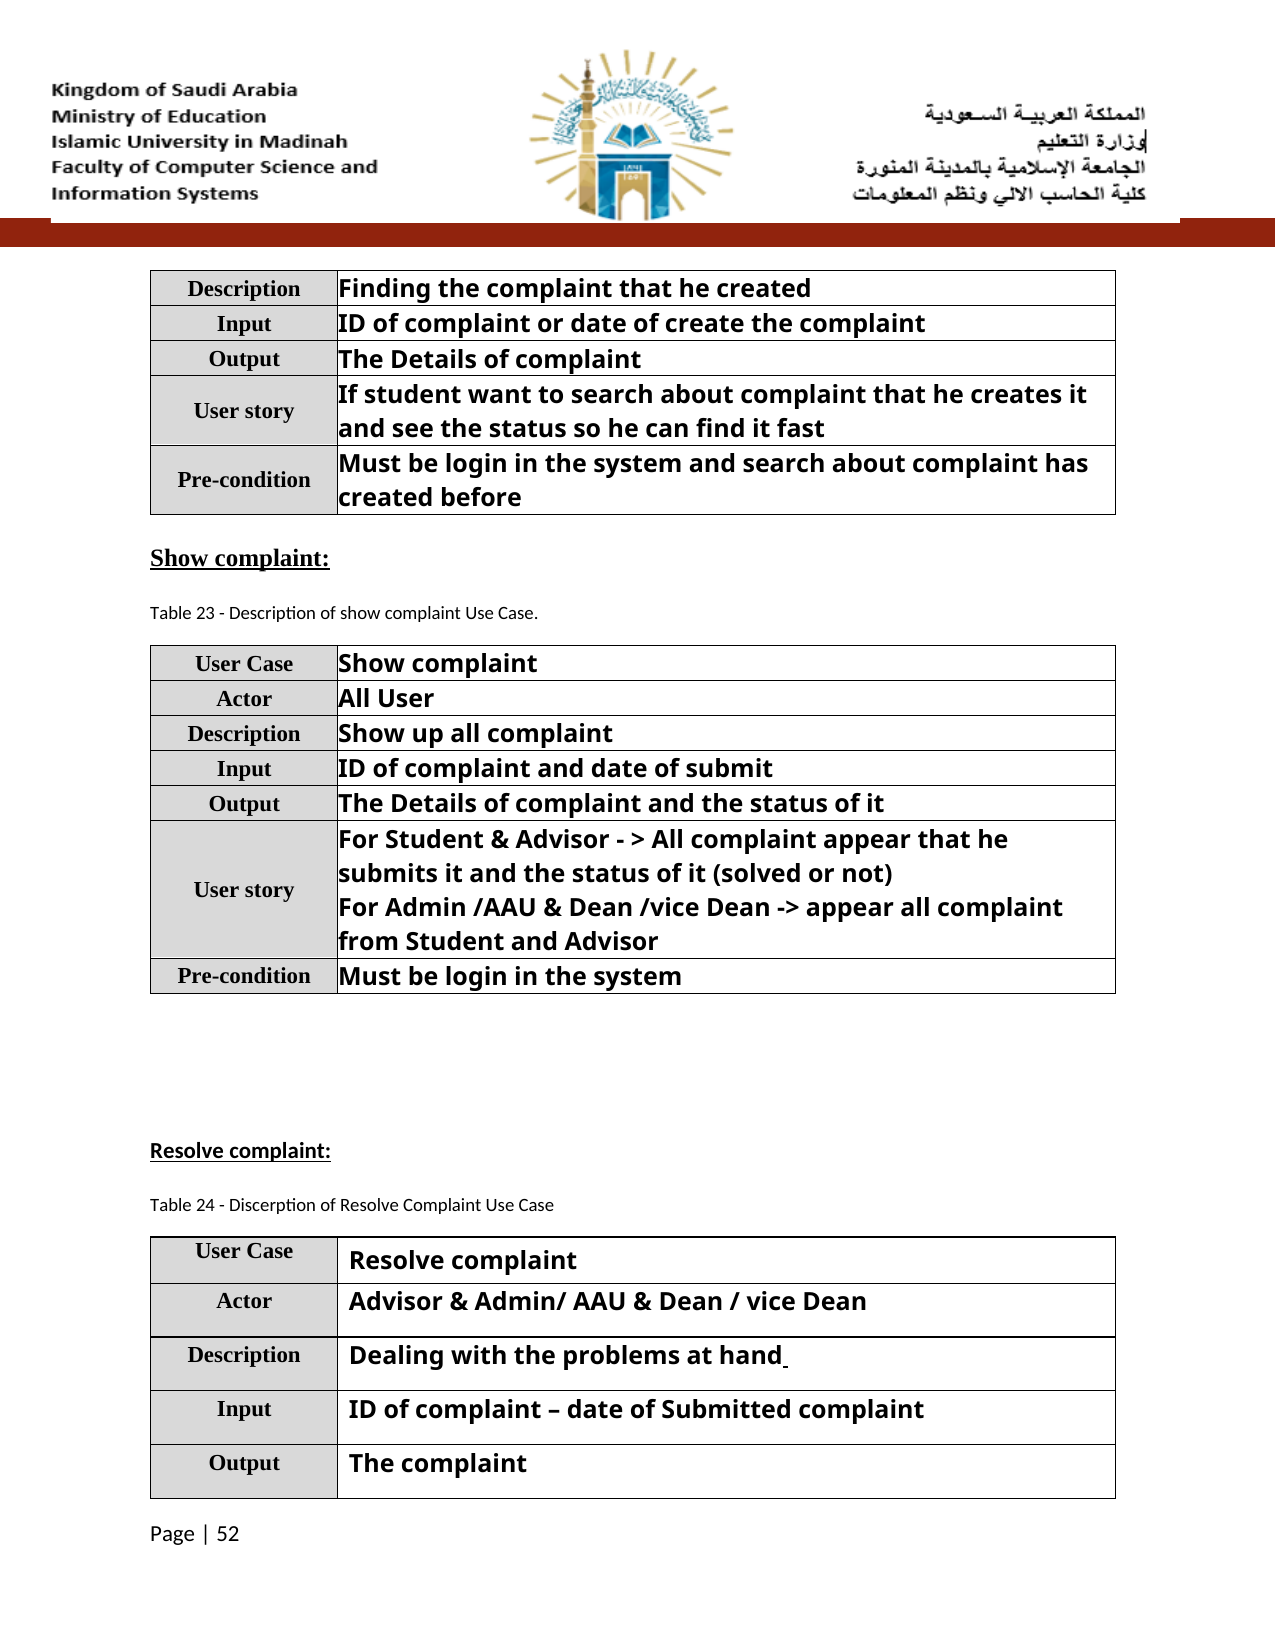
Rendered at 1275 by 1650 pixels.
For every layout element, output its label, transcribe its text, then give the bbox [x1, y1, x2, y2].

table_cell Output [151, 1445, 337, 1498]
table_header Show complaint [338, 646, 1115, 680]
table_header Resolve complaint [338, 1238, 1115, 1283]
table_cell Input [151, 1391, 337, 1444]
table_cell All User [338, 681, 1115, 715]
table_cell Advisor & Admin/ AAU & Dean / vice Dean [338, 1284, 1115, 1336]
text Table 23 - Description of show complaint Use Case. [150, 601, 1116, 624]
table_cell ID of complaint – date of Submitted complaint [338, 1391, 1115, 1444]
table_cell Must be login in the system [338, 959, 1115, 993]
table_cell Pre-condition [151, 446, 337, 514]
table_header User Case [151, 646, 337, 680]
table_header User Case [151, 1238, 337, 1283]
table_cell If student want to search about complaint that he creates it and see the status so he can find it fast [338, 376, 1115, 444]
table_cell The complaint [338, 1445, 1115, 1498]
picture [48, 47, 1179, 222]
table_cell Output [151, 786, 337, 820]
table_cell Output [151, 341, 337, 375]
table_cell ID of complaint and date of submit [338, 751, 1115, 785]
table_cell Actor [151, 681, 337, 715]
table_cell Show up all complaint [338, 716, 1115, 750]
table_cell Input [151, 751, 337, 785]
table_cell The Details of complaint [338, 341, 1115, 375]
table_cell Input [151, 306, 337, 340]
table_cell Must be login in the system and search about complaint has created before [338, 446, 1115, 514]
table_cell For Student & Advisor - > All complaint appear that he submits it and the status of it (solved or not) For Admin /AAU & Dean /vice Dean -> appear all complaint from Student and Advisor [338, 821, 1115, 957]
table_cell Description [151, 271, 337, 305]
text Table 24 - Discerption of Resolve Complaint Use Case [150, 1193, 1116, 1216]
table_cell Description [151, 716, 337, 750]
table_cell User story [151, 376, 337, 444]
text Show complaint: [150, 543, 1116, 572]
table_cell Dealing with the problems at hand [338, 1338, 1115, 1390]
table_cell User story [151, 821, 337, 957]
table_cell Pre-condition [151, 959, 337, 993]
table_cell ID of complaint or date of create the complaint [338, 306, 1115, 340]
table_cell The Details of complaint and the status of it [338, 786, 1115, 820]
table_cell Description [151, 1338, 337, 1390]
table_cell Finding the complaint that he created [338, 271, 1115, 305]
table_cell Actor [151, 1284, 337, 1336]
text Resolve complaint: [150, 1137, 1116, 1165]
